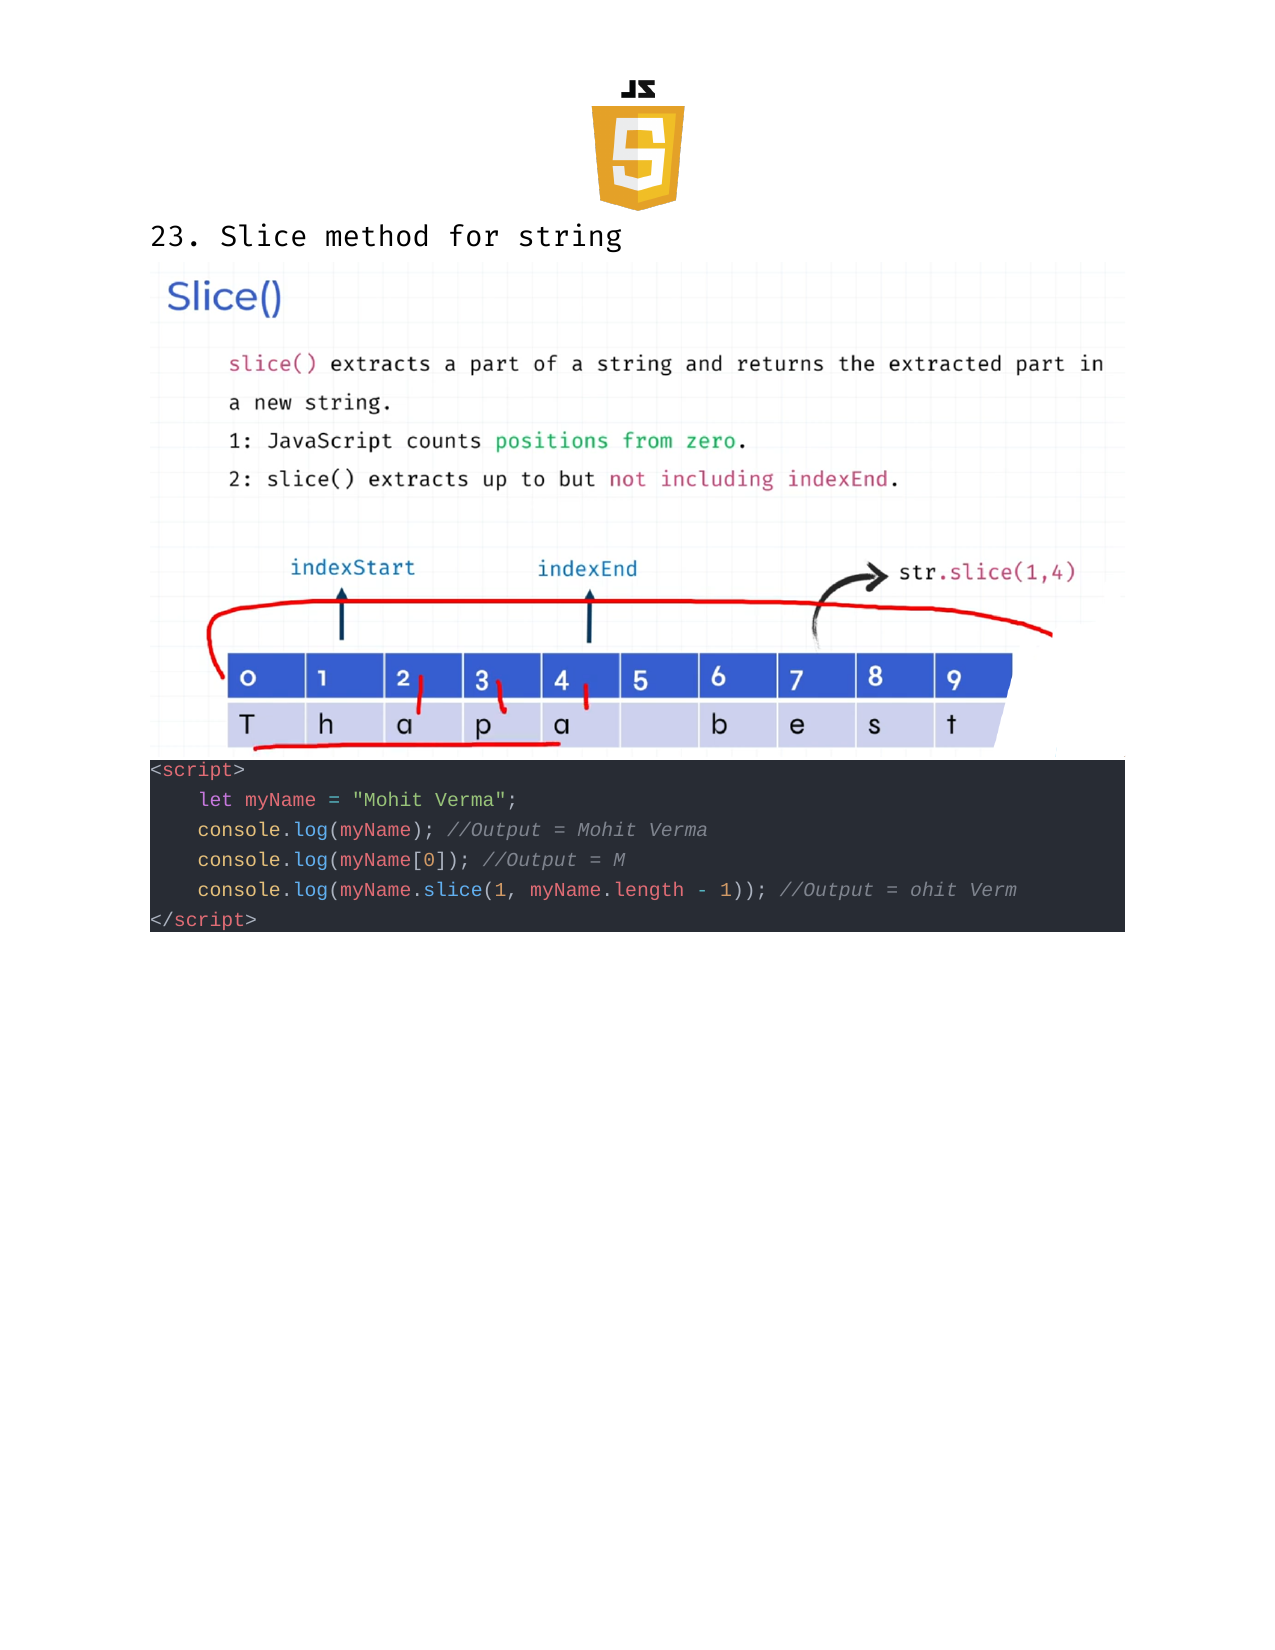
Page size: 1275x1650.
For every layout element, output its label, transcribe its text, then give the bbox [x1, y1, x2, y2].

text console.log(myName); //Output = Mohit Verma [150, 820, 1125, 842]
text console.log(myName[0]); //Output = M [150, 850, 1125, 872]
text console.log(myName.slice(1, myName.length - 1)); //Output = ohit Verm [150, 880, 1125, 902]
text </script> [150, 910, 1125, 932]
picture [150, 262, 1125, 757]
text <script> [150, 760, 1125, 782]
picture [568, 75, 708, 214]
title 23. Slice method for string [150, 218, 1125, 256]
text let myName = "Mohit Verma"; [150, 790, 1125, 812]
